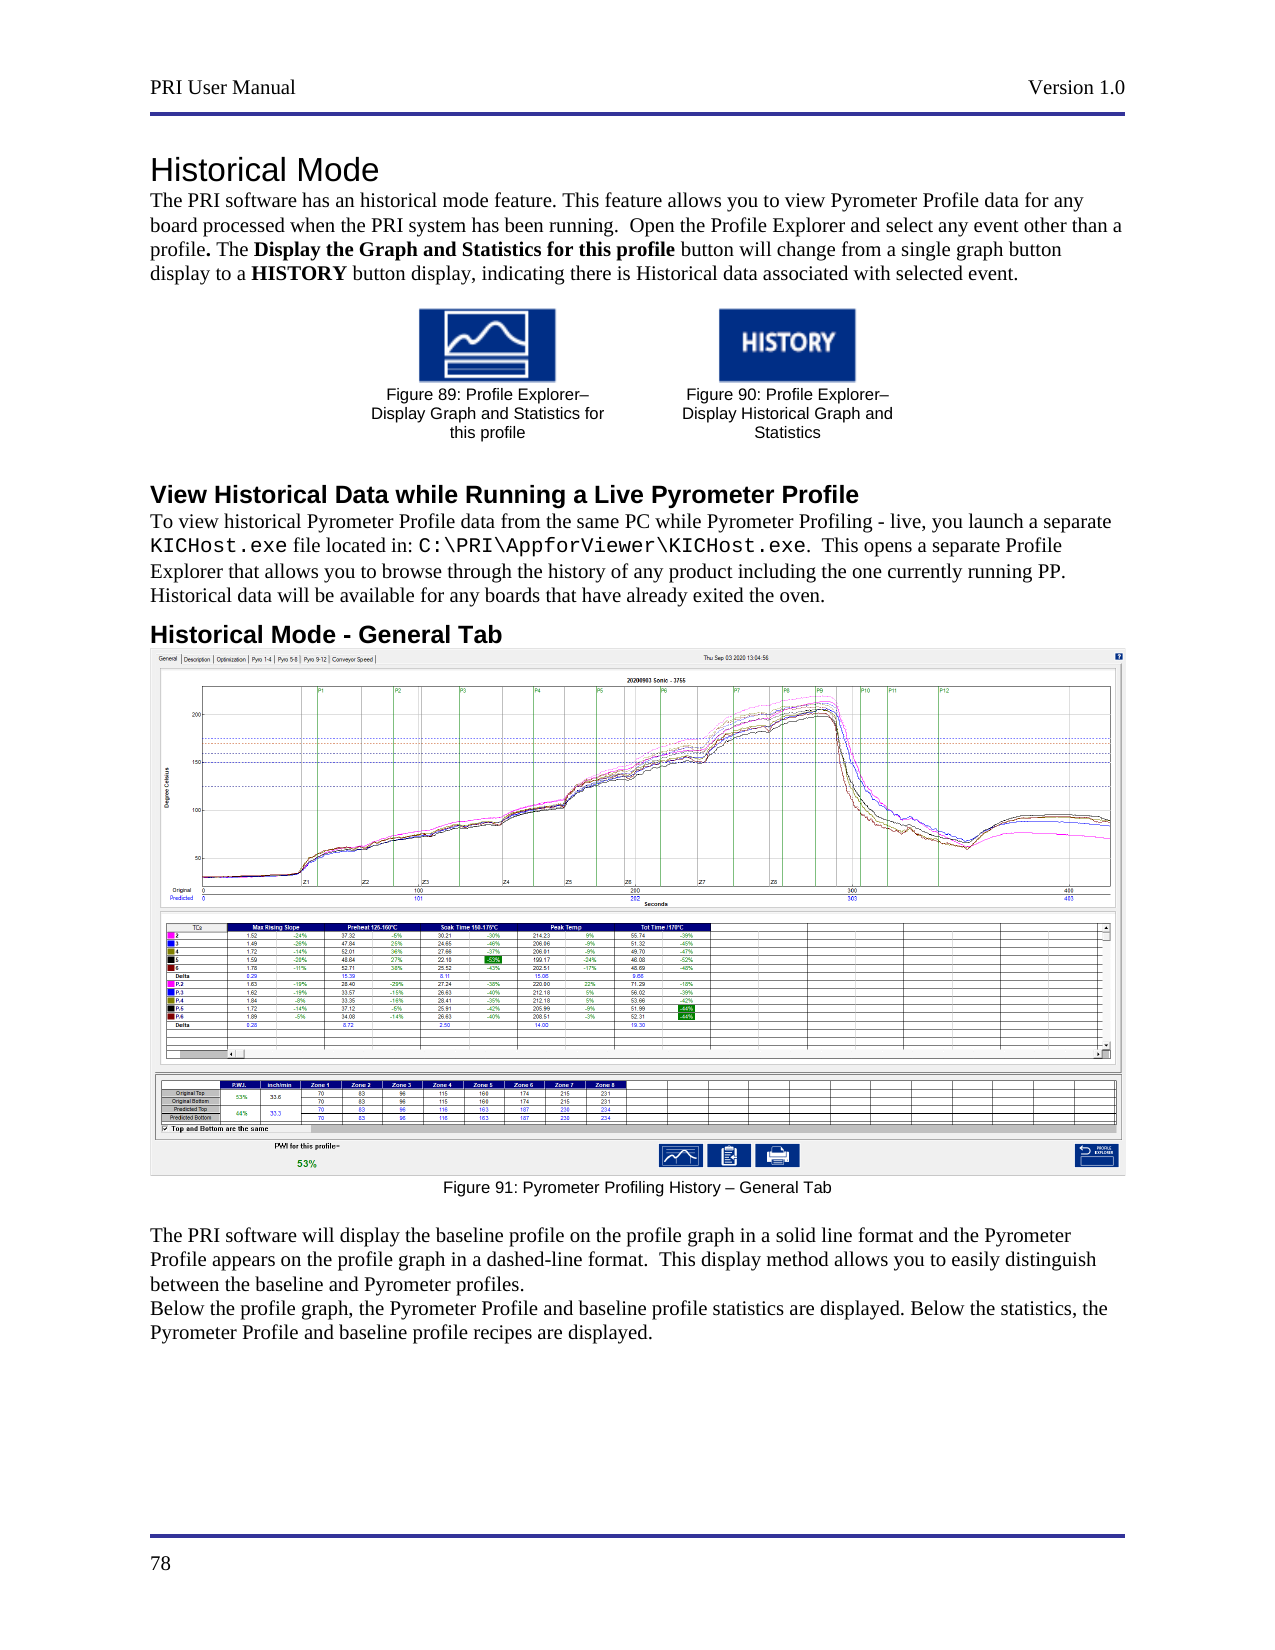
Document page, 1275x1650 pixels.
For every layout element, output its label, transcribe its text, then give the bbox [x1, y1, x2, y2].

picture [150, 648, 1125, 1176]
text Figure 91: Pyrometer Profiling History – General Tab [150, 1178, 1125, 1197]
table_header Figure 90: Profile Explorer–Display Historical Graph and Statistics [638, 309, 937, 444]
text The PRI software has an historical mode feature. This feature allows you to view Pyrometer Profile data for any board processed when the PRI system has been running. Open the Profile Explorer and select any event other than a profile. The Display the Graph and Statistics for this profile button will change from a single graph button display to a HISTORY button display, indicating there is Historical data associated with selected event. [150, 188, 1125, 285]
picture [418, 308, 557, 383]
text The PRI software will display the baseline profile on the profile graph in a solid line format and the Pyrometer Profile appears on the profile graph in a dashed-line format. This display method allows you to easily distinguish between the baseline and Pyrometer profiles. [150, 1223, 1125, 1296]
text To view historical Pyrometer Profile data from the same PC while Pyrometer Profiling - live, you launch a separate KICHost.exe file located in: C:\PRI\AppforViewer\KICHost.exe. This opens a separate Profile Explorer that allows you to browse through the history of any product including the one currently running PP. Historical data will be available for any boards that have already exited the oven. [150, 509, 1125, 607]
subtitle Historical Mode - General Tab [150, 619, 1125, 648]
table_header Figure 89: Profile Explorer–Display Graph and Statistics for this profile [338, 309, 637, 444]
subtitle Historical Mode [150, 150, 1125, 188]
subtitle View Historical Data while Running a Live Pyrometer Profile [150, 480, 1125, 509]
picture [718, 308, 857, 383]
text Below the profile graph, the Pyrometer Profile and baseline profile statistics are displayed. Below the statistics, the Pyrometer Profile and baseline profile recipes are displayed. [150, 1296, 1125, 1344]
